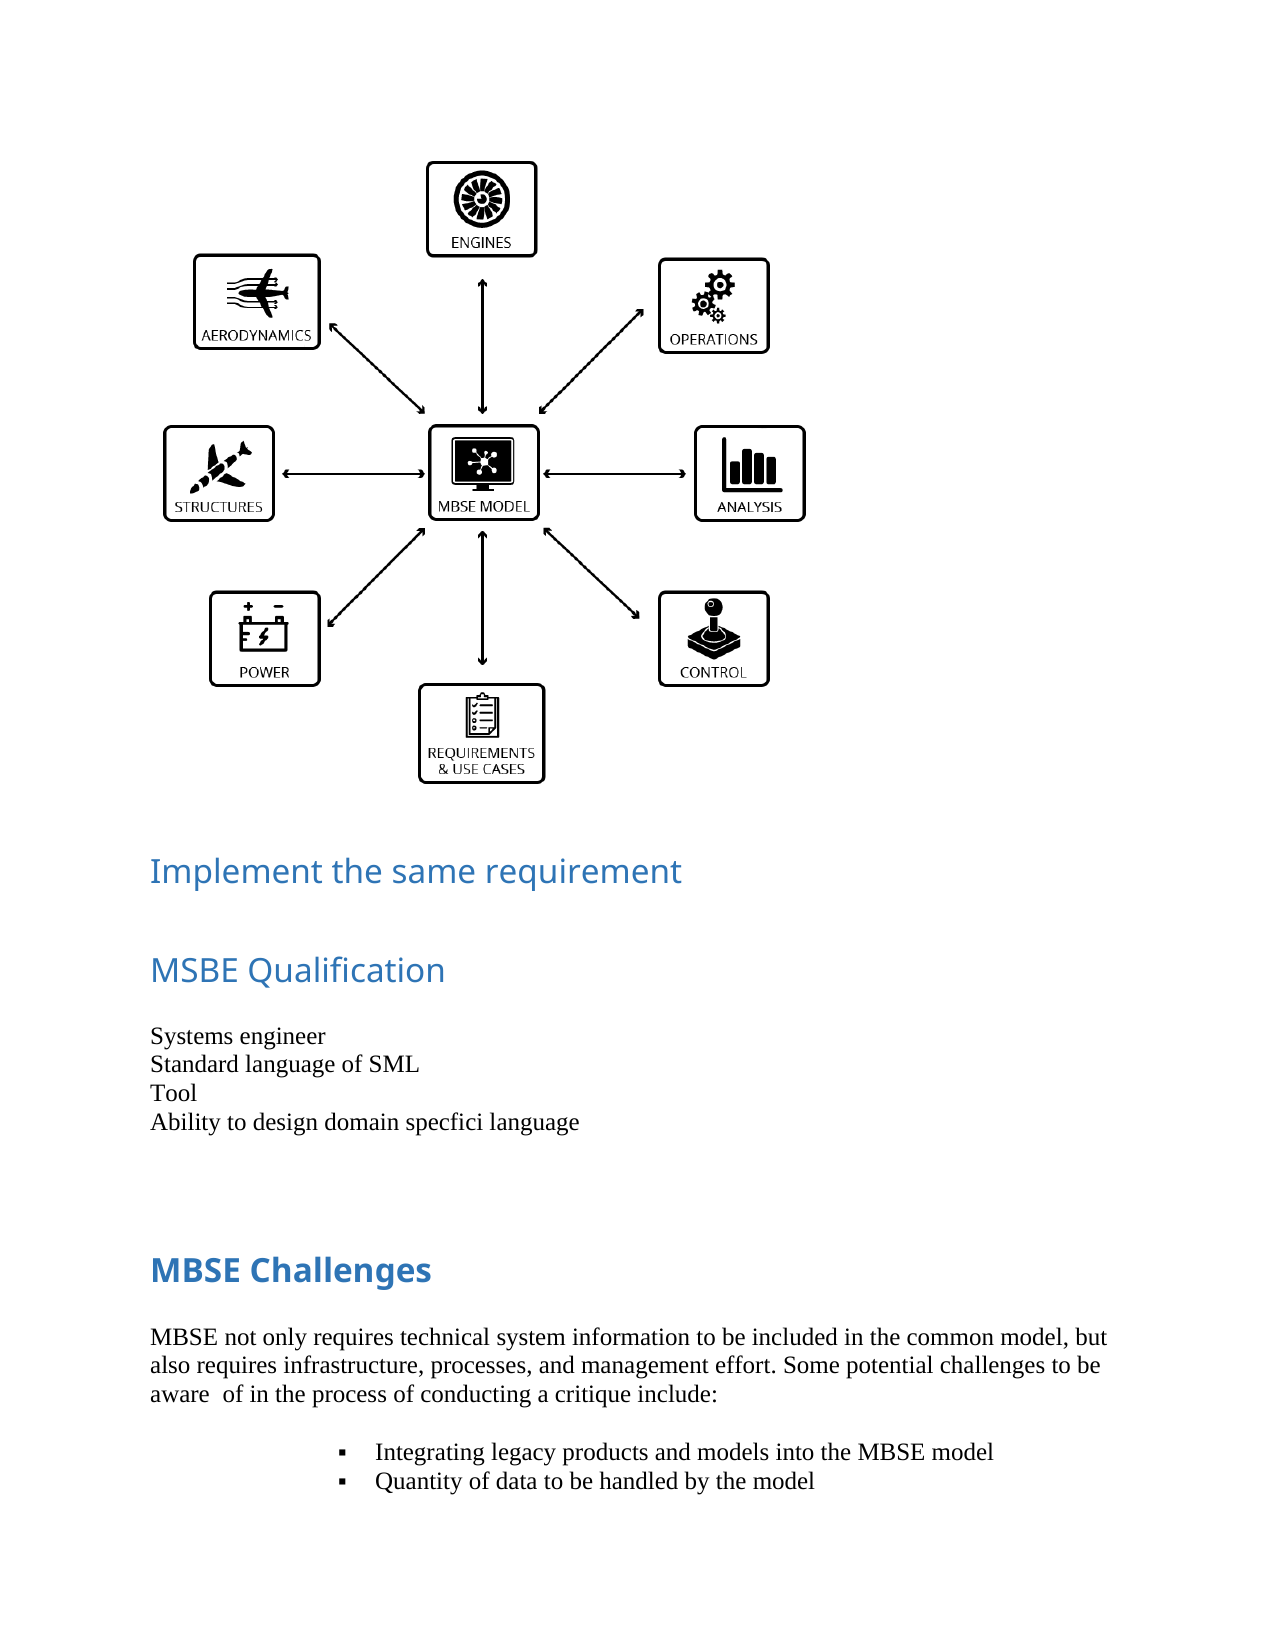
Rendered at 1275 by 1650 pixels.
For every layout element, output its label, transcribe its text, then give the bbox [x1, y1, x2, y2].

text Ability to design domain specfici language [150, 1107, 1125, 1136]
list Integrating legacy products and models into the MBSE model [337, 1437, 1125, 1466]
list Quantity of data to be handled by the model [337, 1466, 1125, 1494]
subtitle MBSE Challenges [150, 1247, 1125, 1292]
text Standard language of SML [150, 1049, 1125, 1078]
text Systems engineer [150, 1021, 1125, 1049]
subtitle MSBE Qualification [150, 947, 1125, 992]
text Tool [150, 1078, 1125, 1107]
picture [150, 150, 815, 794]
text MBSE not only requires technical system information to be included in the common model, but also requires infrastructure, processes, and management effort. Some potential challenges to be aware of in the process of conducting a critique include: [150, 1322, 1125, 1408]
subtitle Implement the same requirement [150, 847, 1125, 893]
